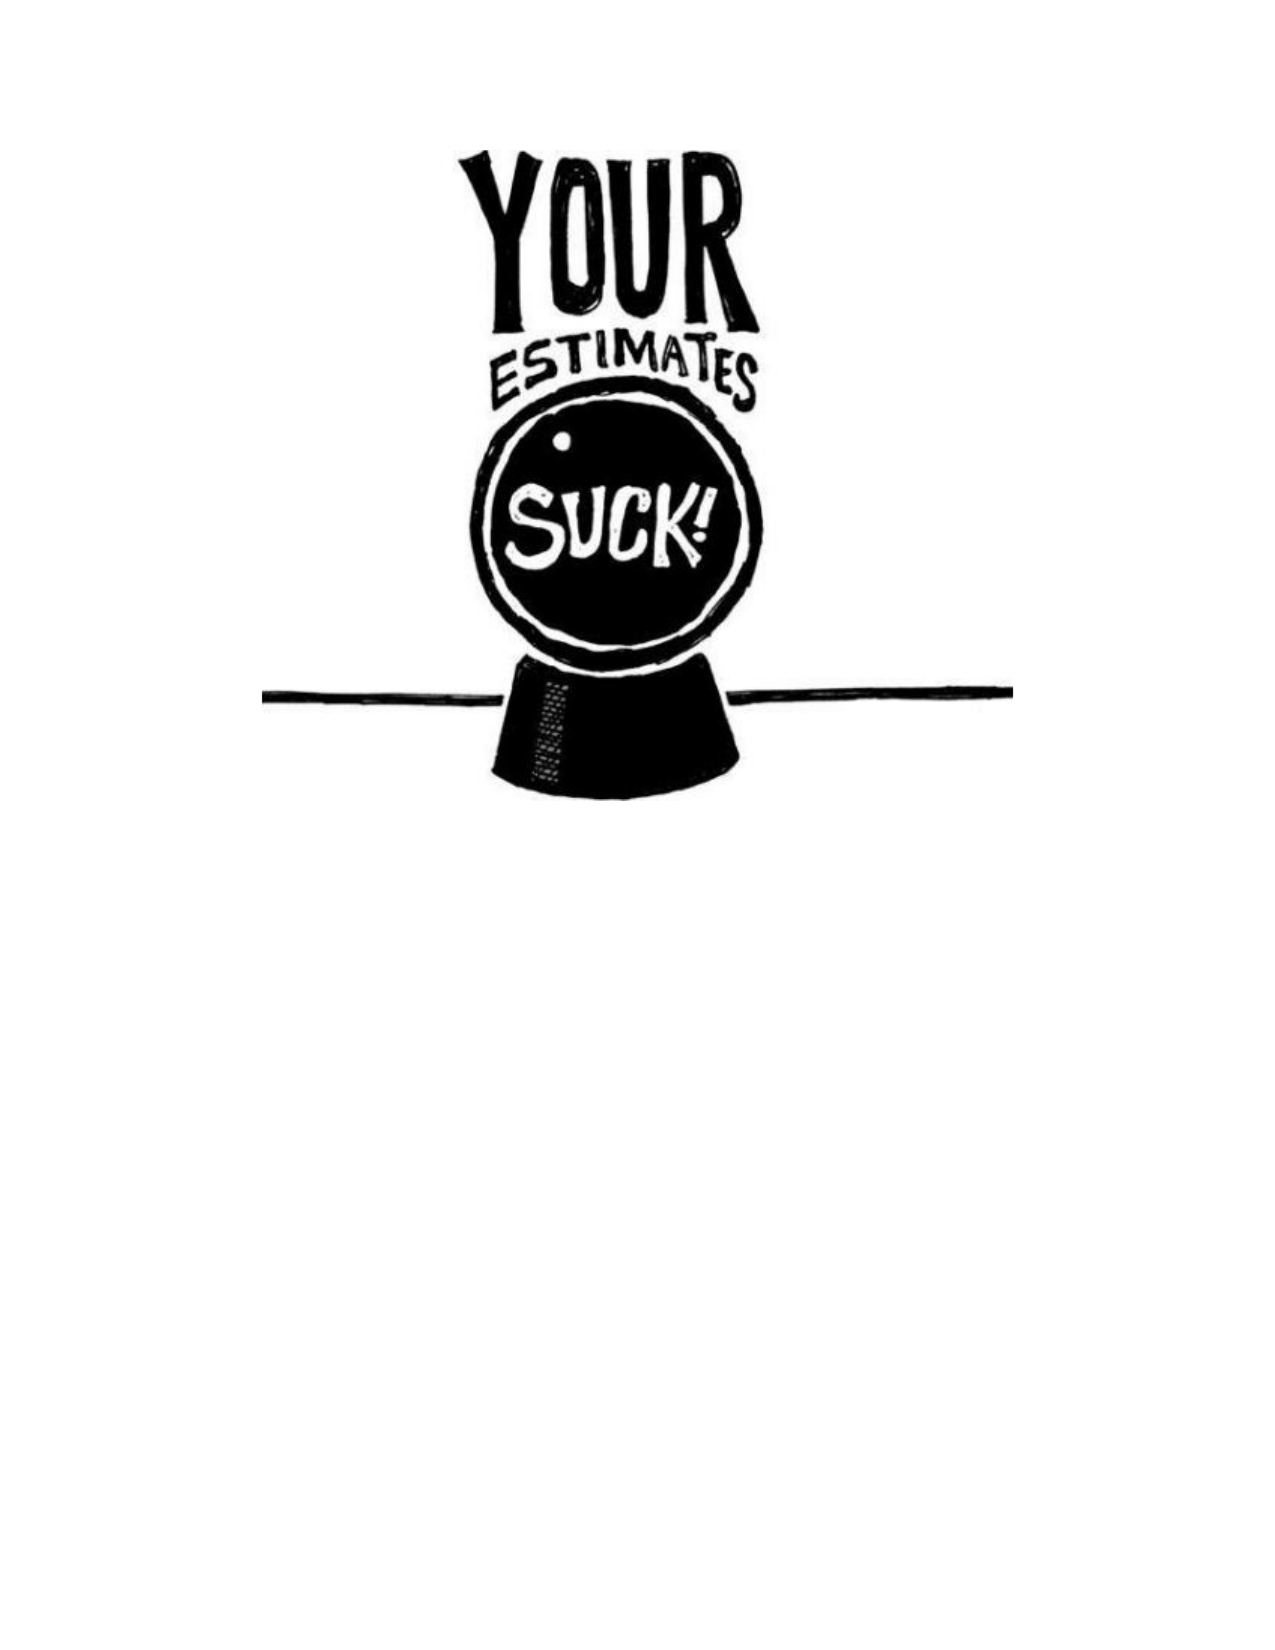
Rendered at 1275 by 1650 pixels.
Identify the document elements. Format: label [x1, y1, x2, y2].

picture [261, 150, 1014, 801]
